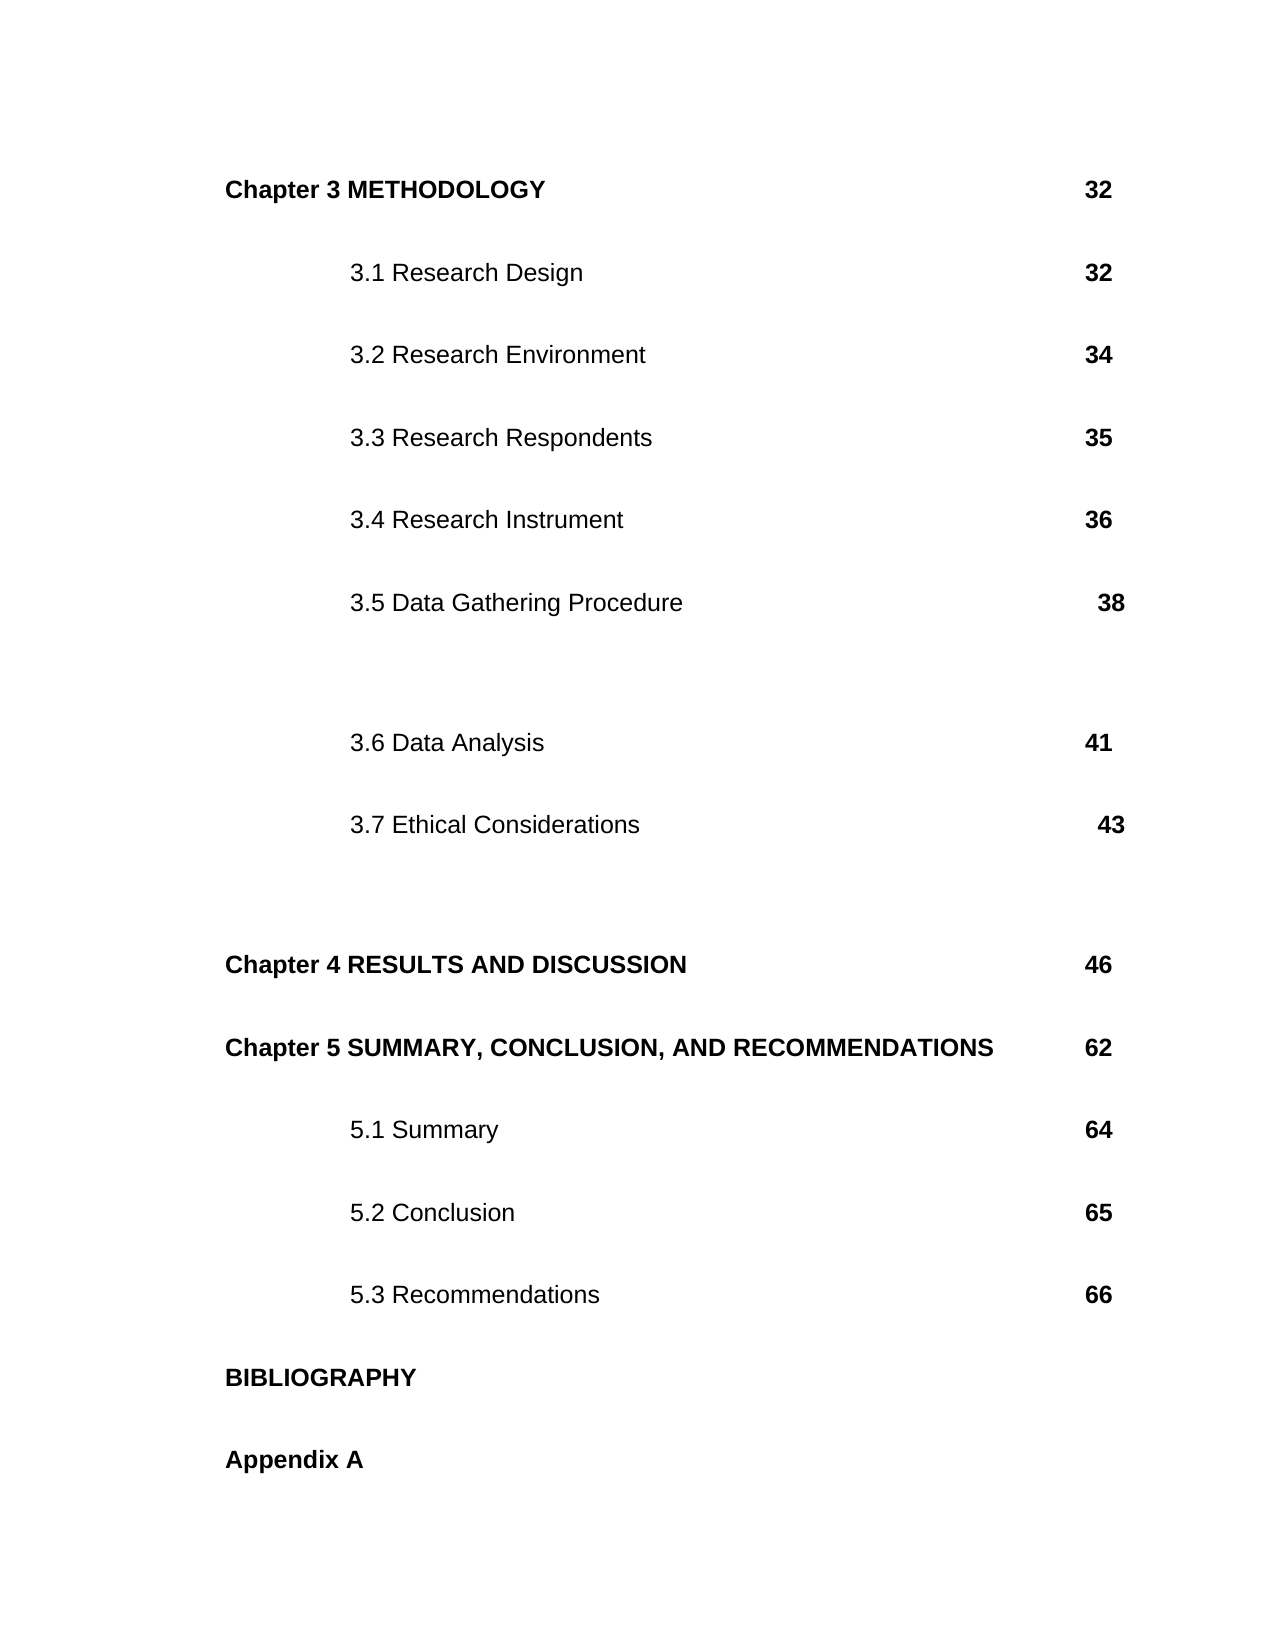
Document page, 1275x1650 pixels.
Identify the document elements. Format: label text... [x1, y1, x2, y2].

list 3.5 Data Gathering Procedure 38 [350, 587, 1125, 674]
list Chapter 3 METHODOLOGY 32 [225, 175, 1125, 204]
list Appendix A [225, 1445, 1125, 1474]
list 3.4 Research Instrument 36 [350, 505, 1125, 534]
list 3.6 Data Analysis 41 [350, 727, 1125, 756]
list Chapter 4 RESULTS AND DISCUSSION 46 [225, 950, 1125, 979]
list 5.1 Summary 64 [225, 1115, 1125, 1144]
list 5.2 Conclusion 65 [225, 1197, 1125, 1226]
list Chapter 5 SUMMARY, CONCLUSION, AND RECOMMENDATIONS 62 [225, 1032, 1125, 1061]
list 5.3 Recommendations 66 [225, 1280, 1125, 1309]
list 3.2 Research Environment 34 [350, 340, 1125, 369]
list 3.3 Research Respondents 35 [350, 422, 1125, 451]
list BIBLIOGRAPHY [225, 1362, 1125, 1391]
list 3.1 Research Design 32 [350, 257, 1125, 286]
list 3.7 Ethical Considerations 43 [350, 810, 1125, 896]
